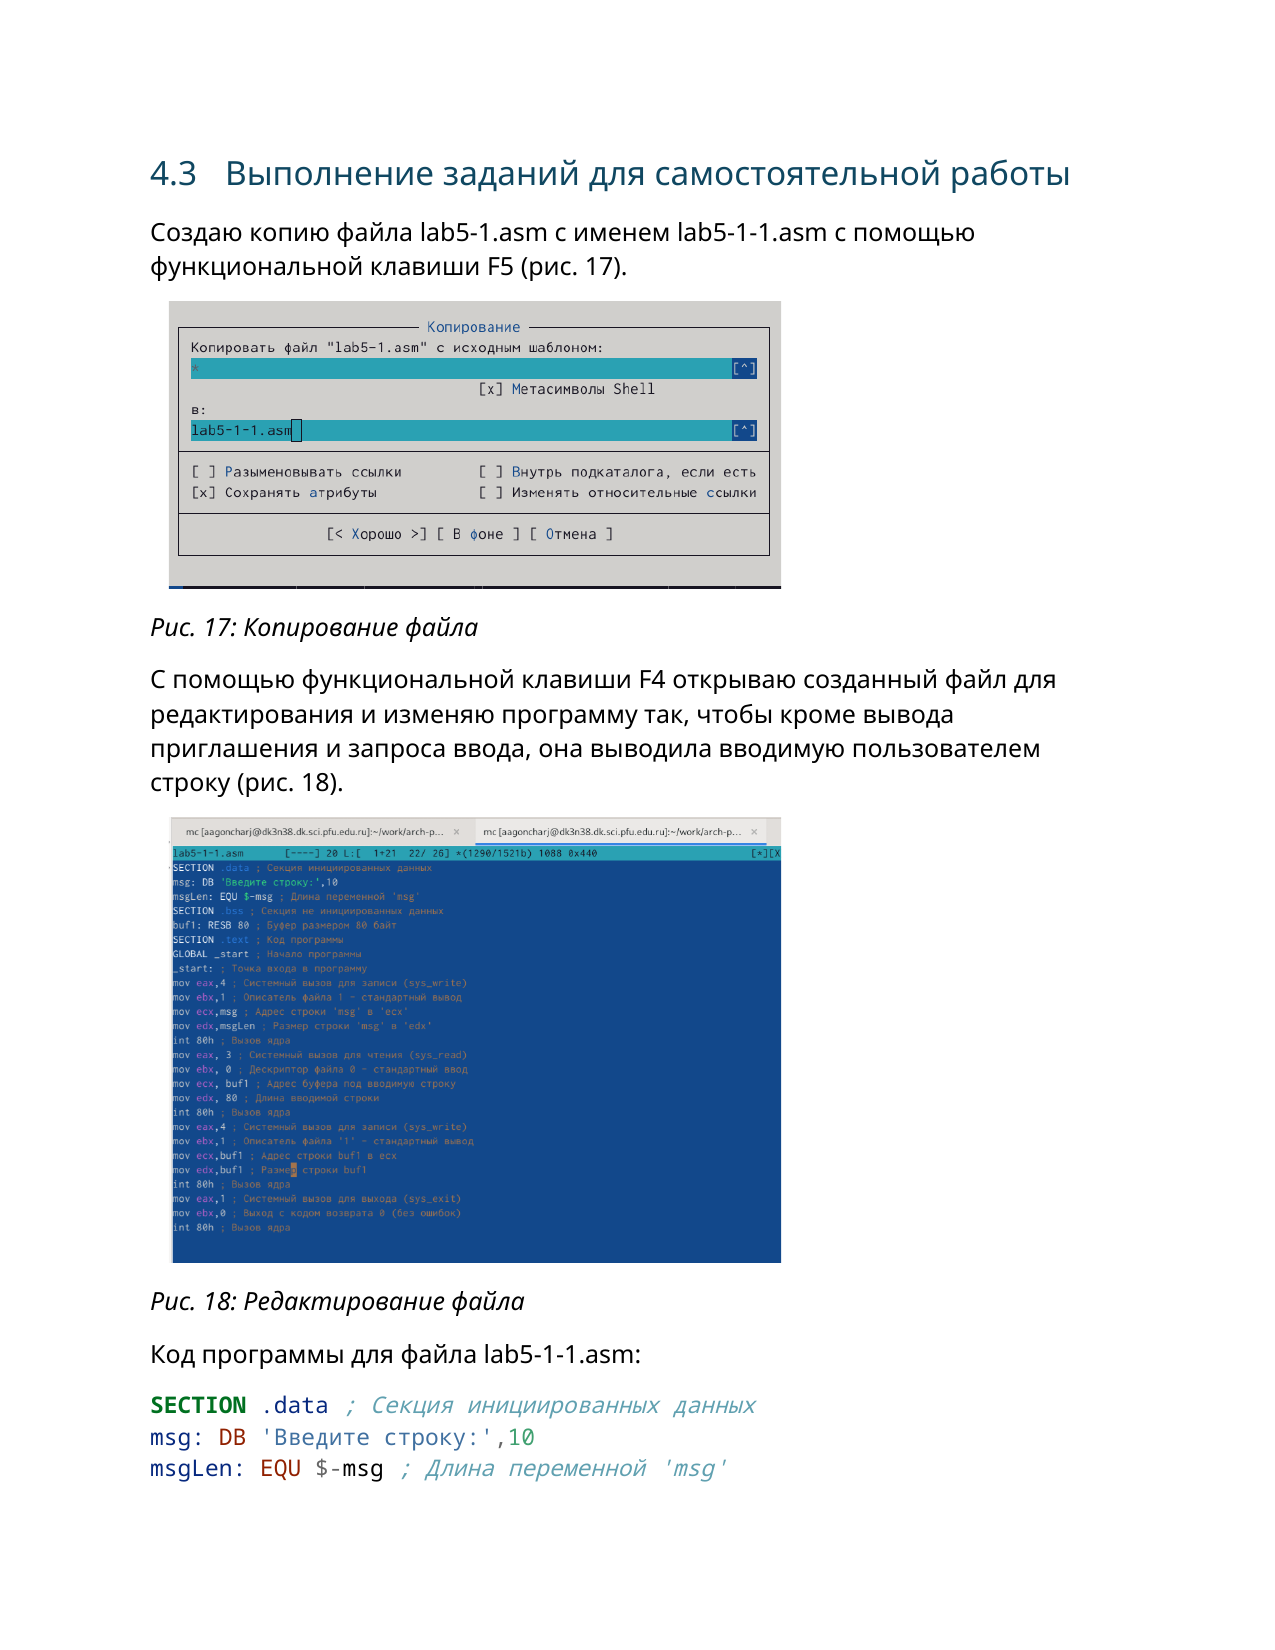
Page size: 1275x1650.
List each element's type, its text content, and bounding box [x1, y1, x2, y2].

text С помощью функциональной клавиши F4 открываю созданный файл для редактирования и изменяю программу так, чтобы кроме вывода приглашения и запроса ввода, она выводила вводимую пользователем строку (рис. 18). [150, 662, 1125, 798]
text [150, 1389, 1125, 1483]
subtitle 4.3 Выполнение заданий для самостоятельной работы [150, 150, 1125, 195]
text Код программы для файла lab5-1-1.asm: [150, 1337, 1125, 1371]
picture [168, 817, 782, 1263]
text Рис. 17: Копирование файла [150, 609, 1125, 643]
picture [168, 301, 782, 589]
text Рис. 18: Редактирование файла [150, 1284, 1125, 1318]
text Создаю копию файла lab5-1.asm с именем lab5-1-1.asm с помощью функциональной клавиши F5 (рис. 17). [150, 214, 1125, 282]
